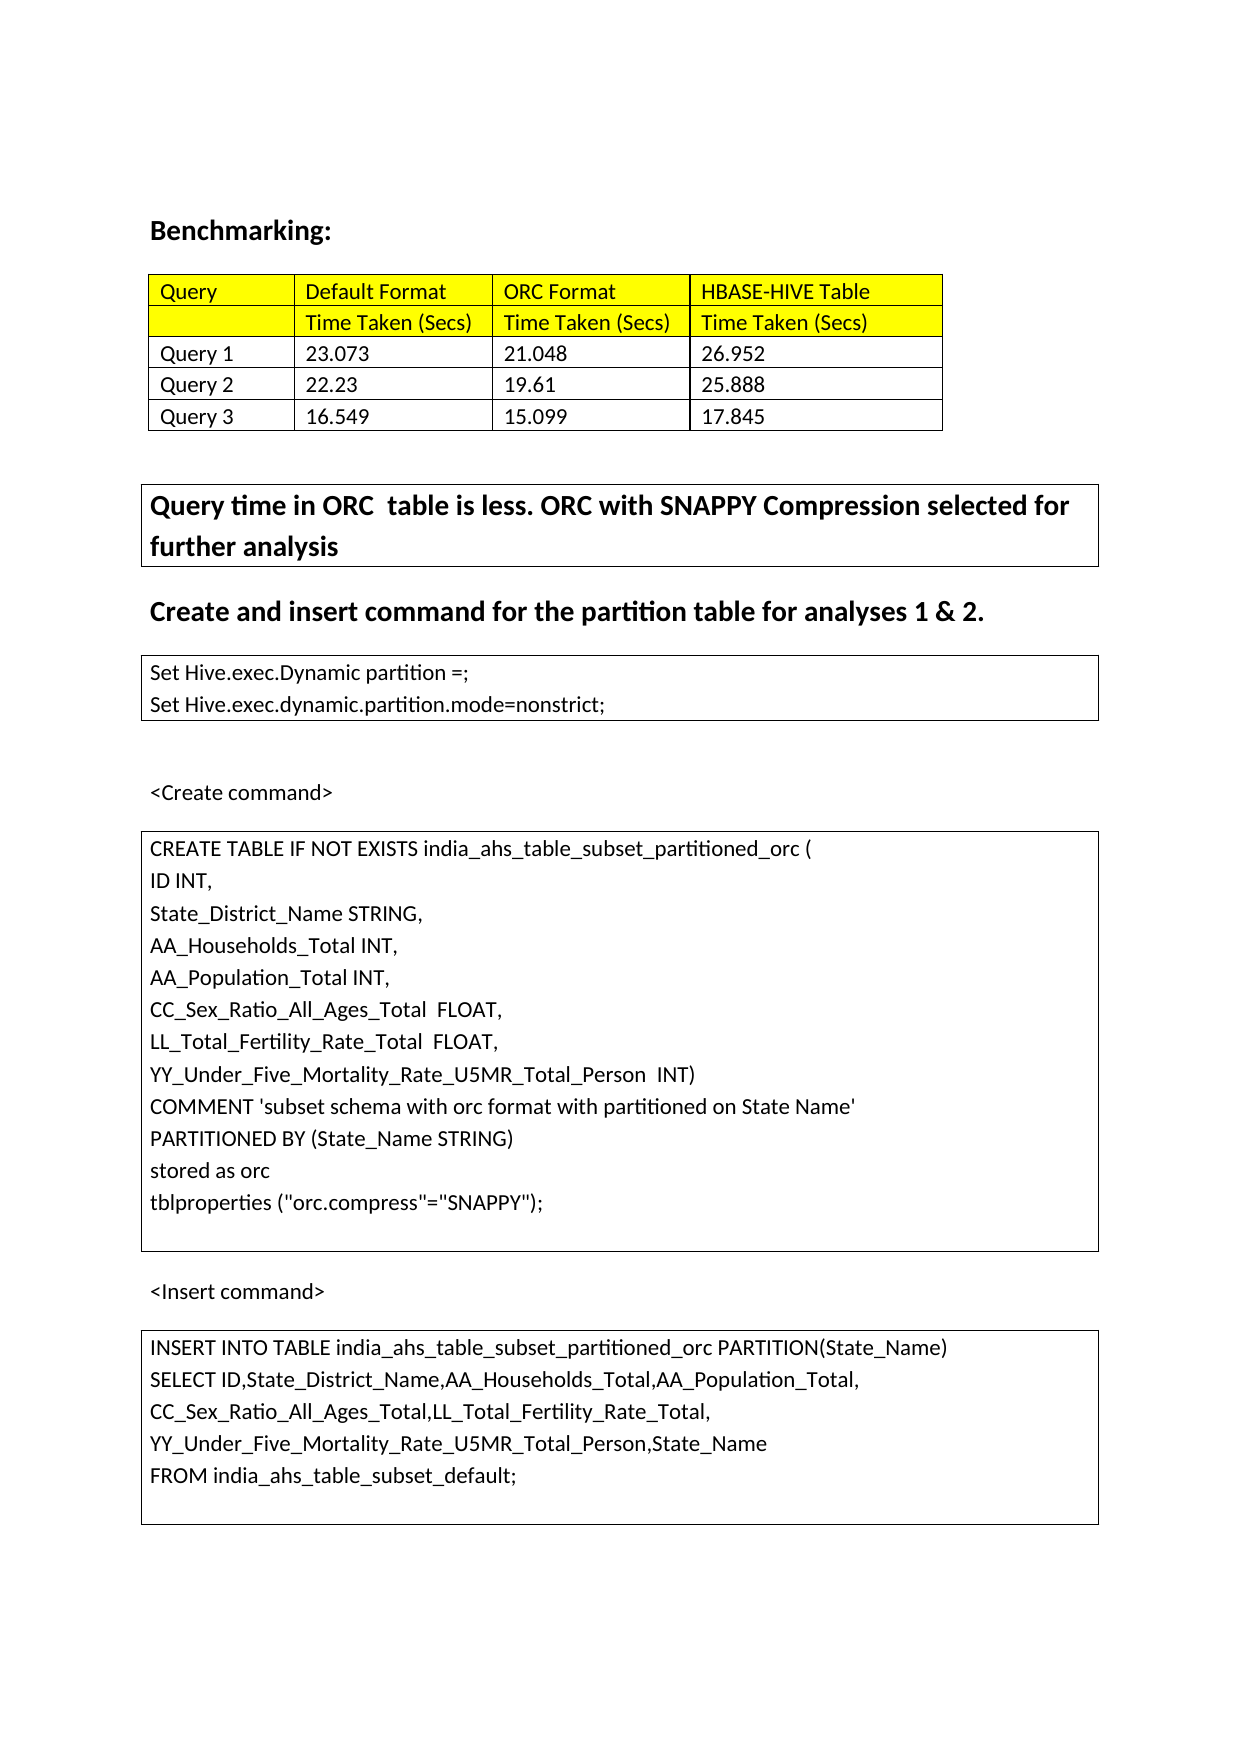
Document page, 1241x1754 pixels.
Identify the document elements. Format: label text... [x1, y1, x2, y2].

table_cell Time Taken (Secs) [691, 306, 942, 336]
text AA_Population_Total INT, [142, 960, 1098, 991]
text <Insert command> [150, 1277, 1090, 1305]
table_cell Time Taken (Secs) [295, 306, 492, 336]
text tblproperties ("orc.compress"="SNAPPY"); [142, 1185, 1098, 1216]
text PARTITIONED BY (State_Name STRING) [142, 1121, 1098, 1152]
table_header Query [149, 275, 294, 305]
text Set Hive.exec.Dynamic partition =; [142, 656, 1098, 686]
text State_District_Name STRING, [142, 896, 1098, 927]
text LL_Total_Fertility_Rate_Total FLOAT, [142, 1024, 1098, 1056]
table_cell Query 1 [149, 337, 294, 367]
table_cell Query 2 [149, 368, 294, 398]
text INSERT INTO TABLE india_ahs_table_subset_partitioned_orc PARTITION(State_Name) [142, 1331, 1098, 1361]
table_header Default Format [295, 275, 492, 305]
table_header HBASE-HIVE Table [691, 275, 942, 305]
text Benchmarking: [150, 212, 1090, 247]
table_cell 15.099 [493, 400, 689, 430]
table_cell 25.888 [691, 368, 942, 398]
table_cell 21.048 [493, 337, 689, 367]
text SELECT ID,State_District_Name,AA_Households_Total,AA_Population_Total, [142, 1362, 1098, 1393]
table_header ORC Format [493, 275, 689, 305]
table_cell Time Taken (Secs) [493, 306, 689, 336]
table_cell Query 3 [149, 400, 294, 430]
table_cell 23.073 [295, 337, 492, 367]
text FROM india_ahs_table_subset_default; [142, 1458, 1098, 1490]
text stored as orc [142, 1153, 1098, 1184]
text ID INT, [142, 863, 1098, 894]
text COMMENT 'subset schema with orc format with partitioned on State Name' [142, 1089, 1098, 1120]
table_cell [149, 306, 294, 336]
table_cell 22.23 [295, 368, 492, 398]
table_cell 26.952 [691, 337, 942, 367]
table_cell 16.549 [295, 400, 492, 430]
text YY_Under_Five_Mortality_Rate_U5MR_Total_Person INT) [142, 1057, 1098, 1088]
table_cell 17.845 [691, 400, 942, 430]
text CC_Sex_Ratio_All_Ages_Total FLOAT, [142, 992, 1098, 1023]
text CC_Sex_Ratio_All_Ages_Total,LL_Total_Fertility_Rate_Total, [142, 1394, 1098, 1425]
text Set Hive.exec.dynamic.partition.mode=nonstrict; [142, 687, 1098, 720]
text Query time in ORC table is less. ORC with SNAPPY Compression selected for further analysis [142, 485, 1098, 566]
table_cell 19.61 [493, 368, 689, 398]
text CREATE TABLE IF NOT EXISTS india_ahs_table_subset_partitioned_orc ( [142, 832, 1098, 862]
text YY_Under_Five_Mortality_Rate_U5MR_Total_Person,State_Name [142, 1426, 1098, 1457]
text Create and insert command for the partition table for analyses 1 & 2. [150, 593, 1090, 628]
text <Create command> [150, 778, 1090, 806]
text AA_Households_Total INT, [142, 928, 1098, 959]
